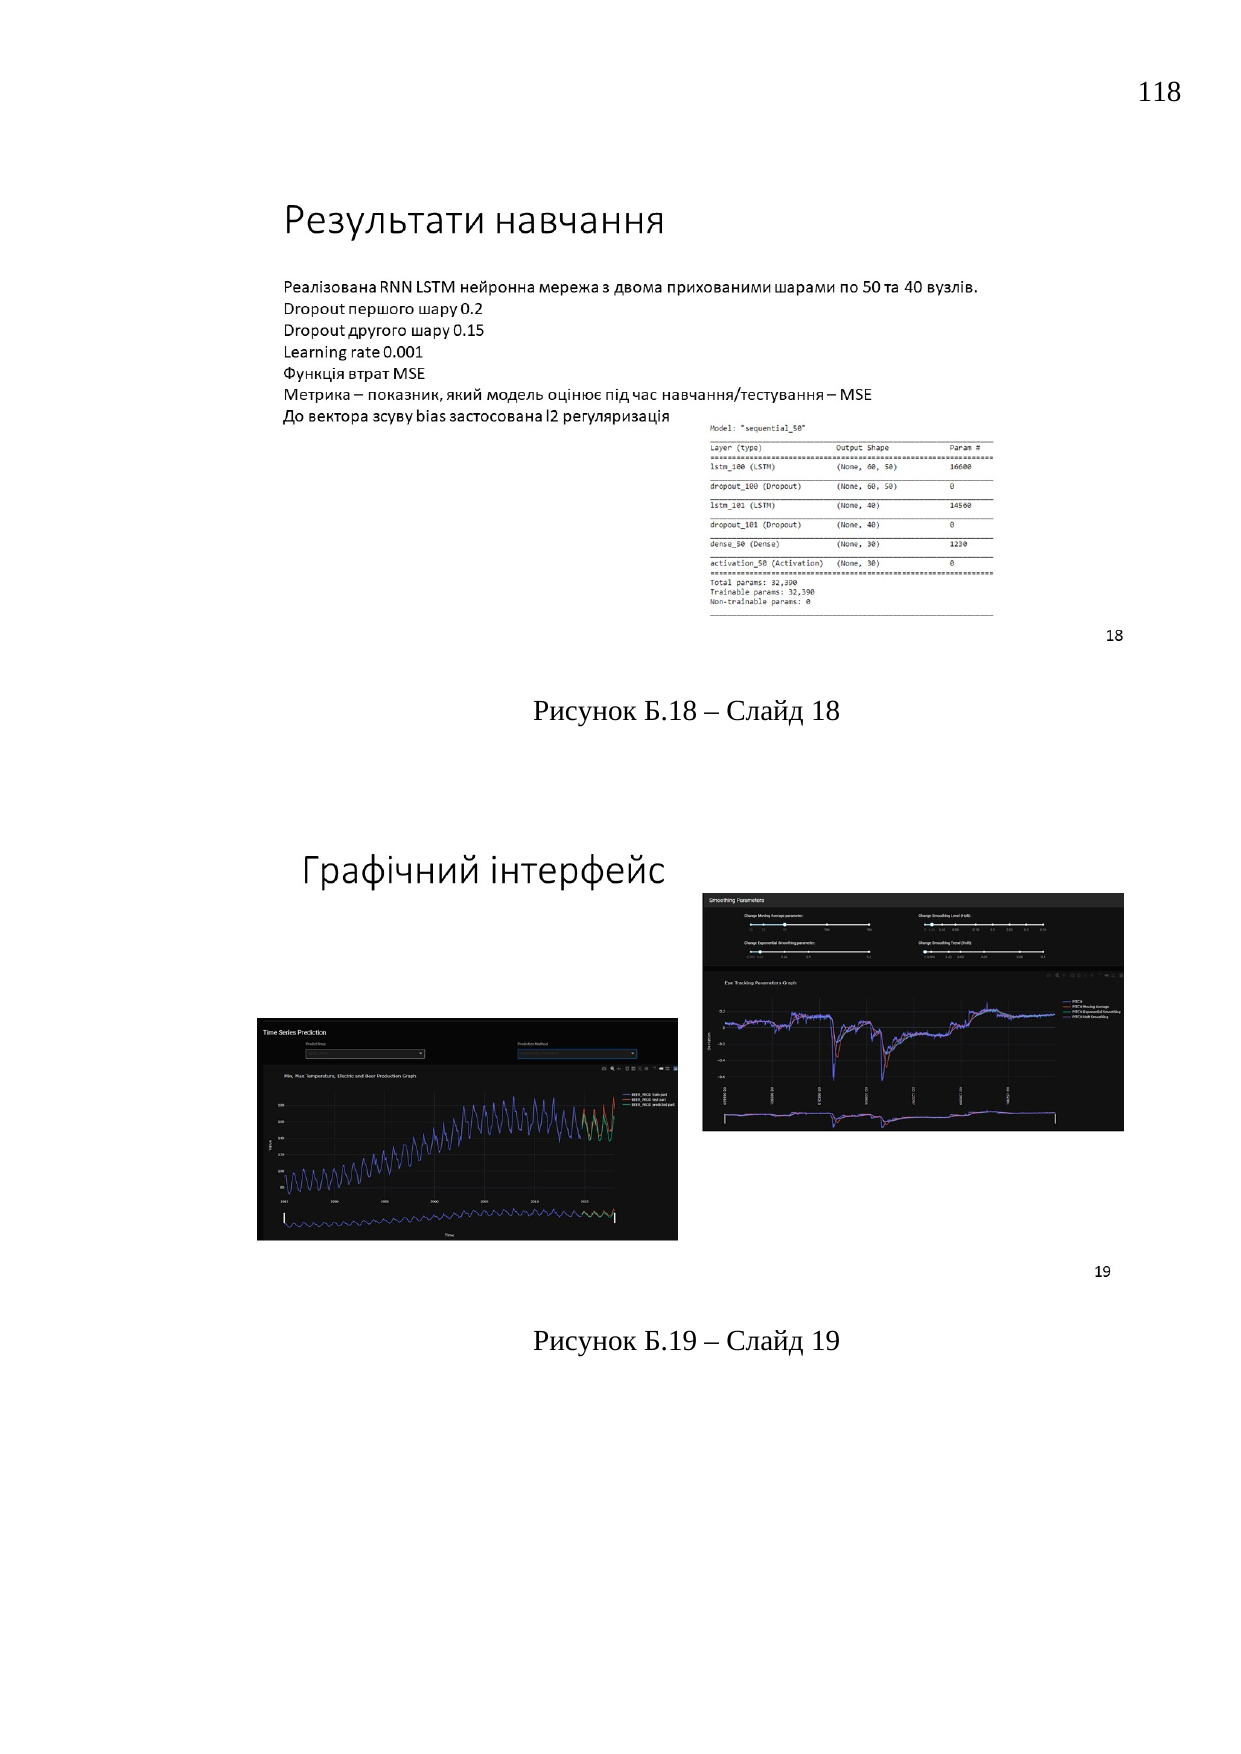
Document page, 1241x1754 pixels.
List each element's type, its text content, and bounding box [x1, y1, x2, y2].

picture [231, 794, 1142, 1307]
text Рисунок Б.19 – Слайд 19 [118, 1323, 1181, 1356]
text Рисунок Б.18 – Слайд 18 [118, 693, 1181, 727]
picture [210, 141, 1163, 677]
